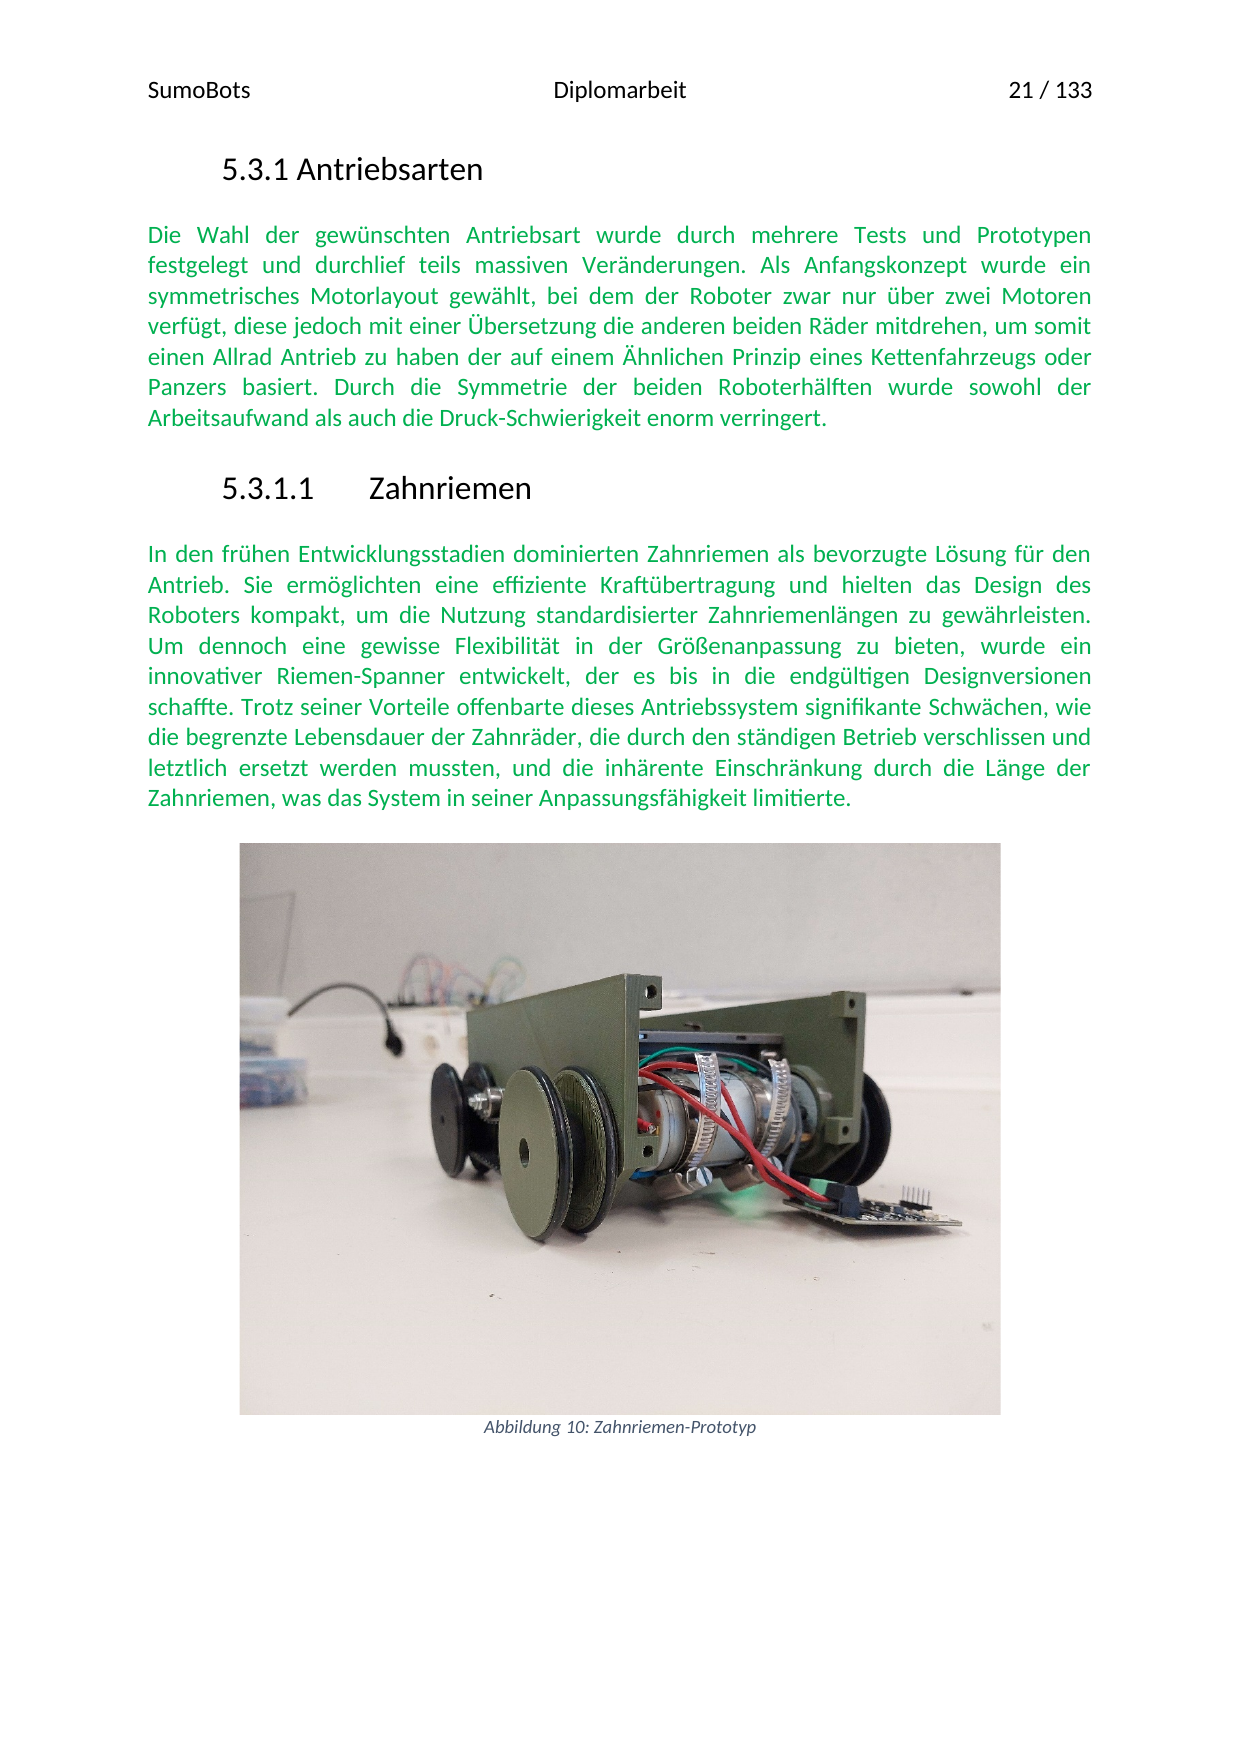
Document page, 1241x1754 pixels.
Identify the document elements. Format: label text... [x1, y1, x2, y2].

subtitle Antriebsarten [221, 148, 1093, 188]
text Abbildung 10: Zahnriemen-Prototyp [148, 1415, 1093, 1438]
text In den frühen Entwicklungsstadien dominierten Zahnriemen als bevorzugte Lösung für den Antrieb. Sie ermöglichten eine effiziente Kraftübertragung und hielten das Design des Roboters kompakt, um die Nutzung standardisierter Zahnriemenlängen zu gewährleisten. Um dennoch eine gewisse Flexibilität in der Größenanpassung zu bieten, wurde ein innovativer Riemen-Spanner entwickelt, der es bis in die endgültigen Designversionen schaffte. Trotz seiner Vorteile offenbarte dieses Antriebssystem signifikante Schwächen, wie die begrenzte Lebensdauer der Zahnräder, die durch den ständigen Betrieb verschlissen und letztlich ersetzt werden mussten, und die inhärente Einschränkung durch die Länge der Zahnriemen, was das System in seiner Anpassungsfähigkeit limitierte. [148, 538, 1093, 813]
subtitle Zahnriemen [221, 467, 1093, 508]
picture [239, 843, 1001, 1415]
text Die Wahl der gewünschten Antriebsart wurde durch mehrere Tests und Prototypen festgelegt und durchlief teils massiven Veränderungen. Als Anfangskonzept wurde ein symmetrisches Motorlayout gewählt, bei dem der Roboter zwar nur über zwei Motoren verfügt, diese jedoch mit einer Übersetzung die anderen beiden Räder mitdrehen, um somit einen Allrad Antrieb zu haben der auf einem Ähnlichen Prinzip eines Kettenfahrzeugs oder Panzers basiert. Durch die Symmetrie der beiden Roboterhälften wurde sowohl der Arbeitsaufwand als auch die Druck-Schwierigkeit enorm verringert. [148, 219, 1093, 432]
